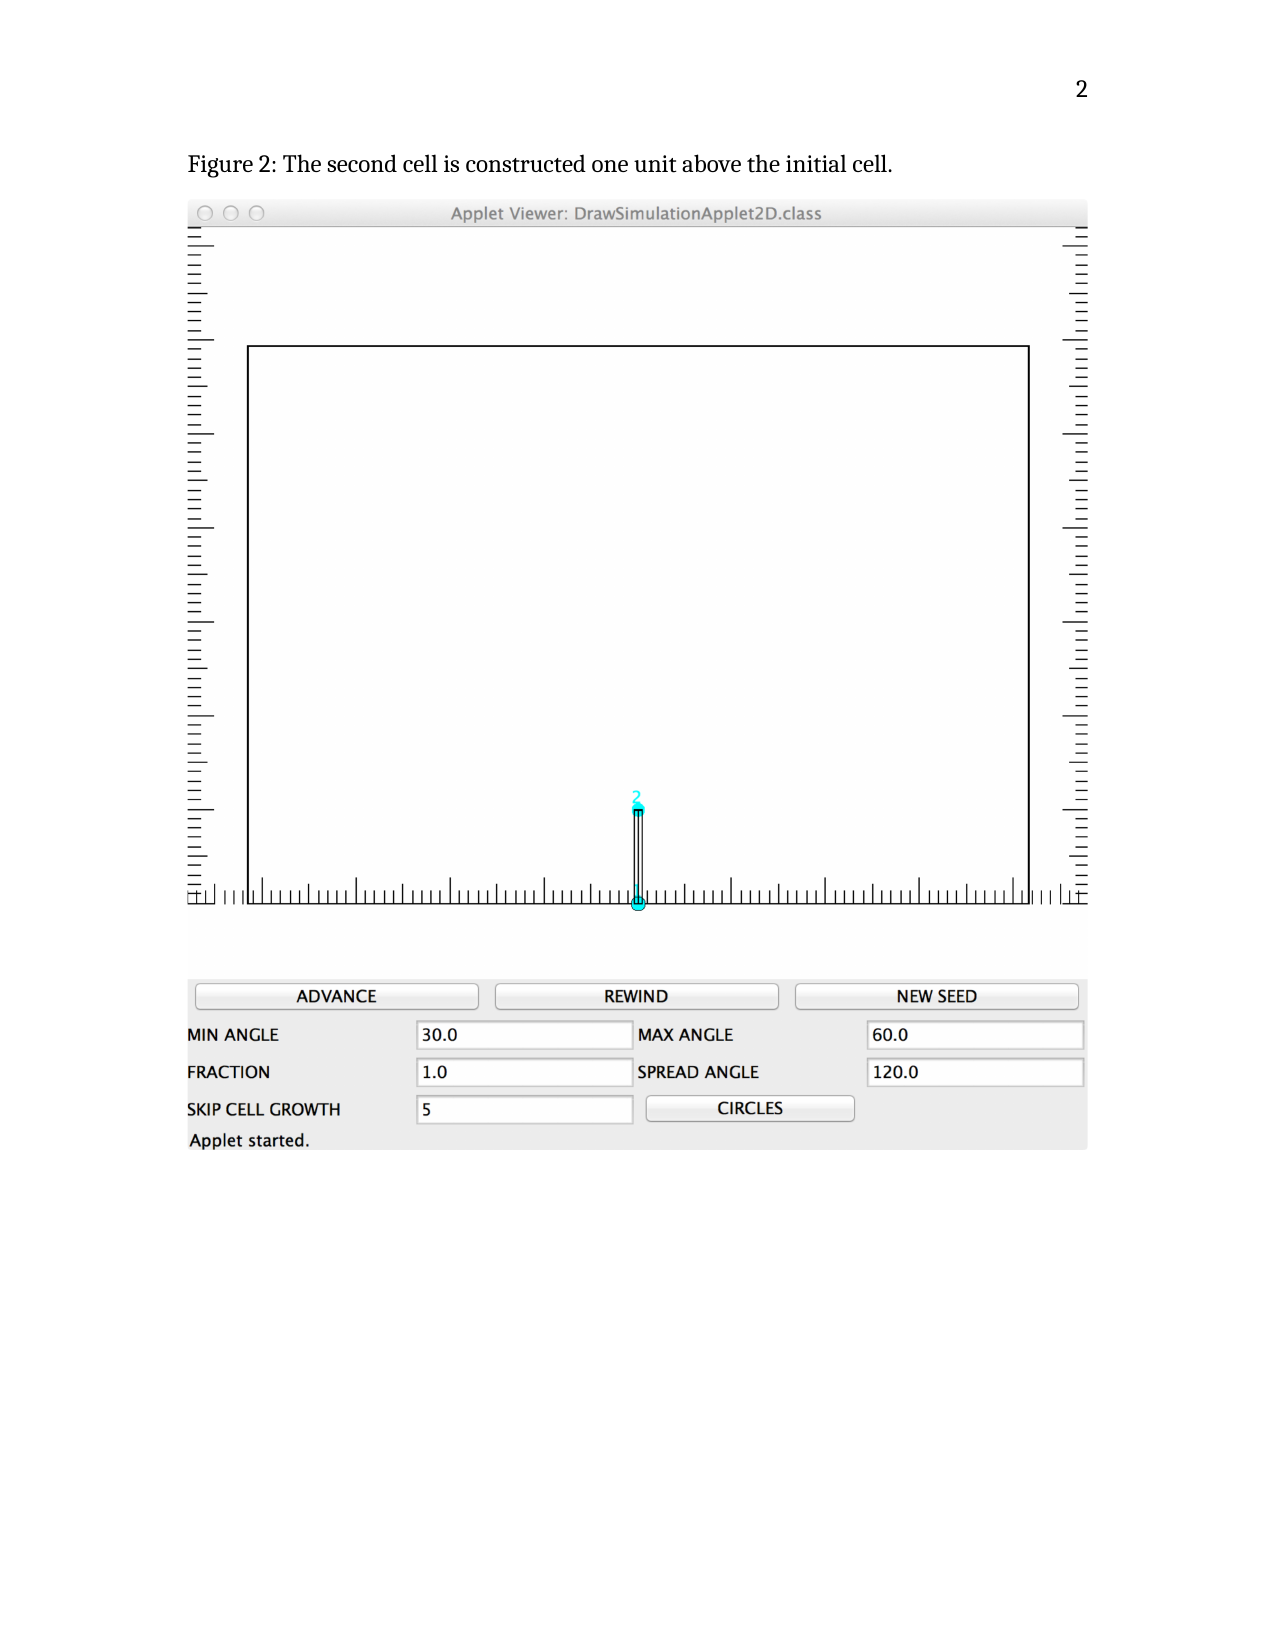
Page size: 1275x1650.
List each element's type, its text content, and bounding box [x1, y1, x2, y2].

picture [187, 199, 1088, 1150]
text Figure 2: The second cell is constructed one unit above the initial cell. [187, 150, 1087, 179]
